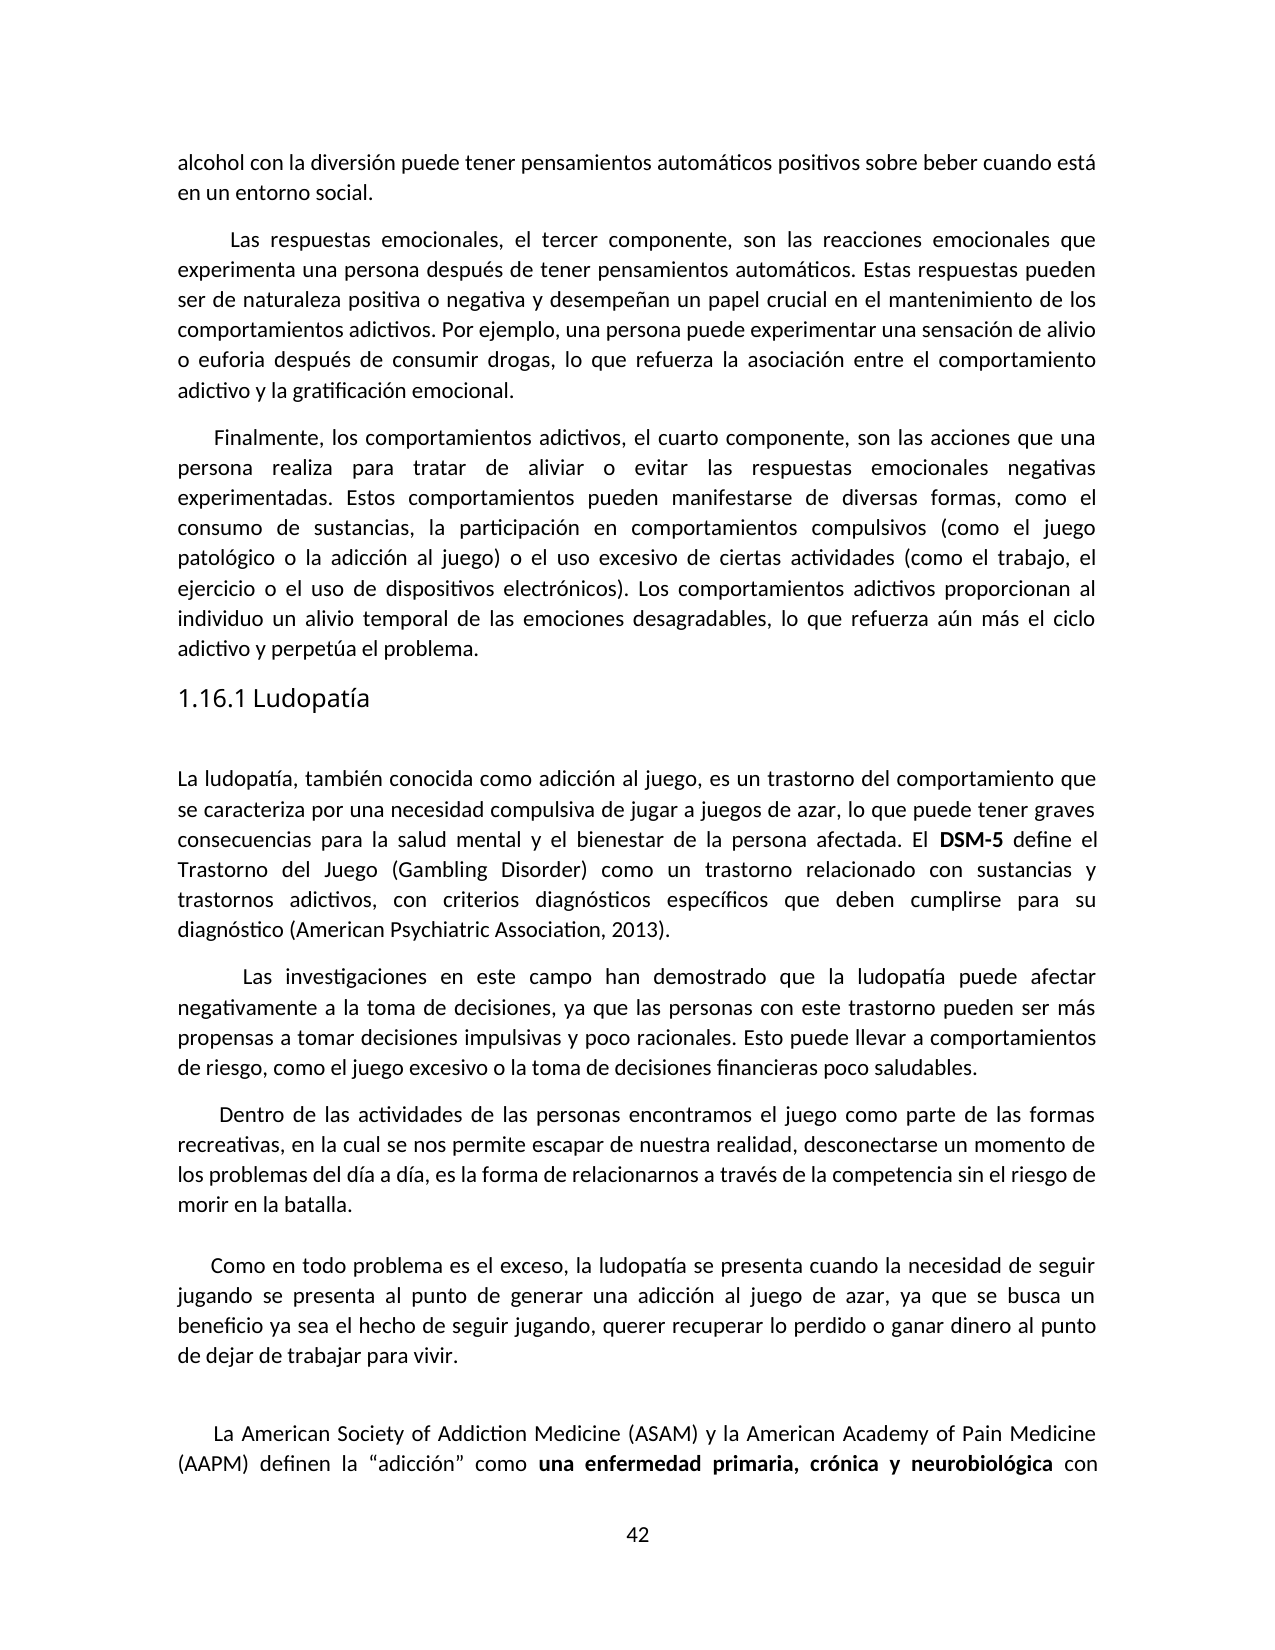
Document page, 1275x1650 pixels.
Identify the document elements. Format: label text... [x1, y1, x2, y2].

text La ludopatía, también conocida como adicción al juego, es un trastorno del comportamiento que se caracteriza por una necesidad compulsiva de jugar a juegos de azar, lo que puede tener graves consecuencias para la salud mental y el bienestar de la persona afectada. El DSM-5 define el Trastorno del Juego (Gambling Disorder) como un trastorno relacionado con sustancias y trastornos adictivos, con criterios diagnósticos específicos que deben cumplirse para su diagnóstico (American Psychiatric Association, 2013). [177, 764, 1098, 944]
text Las respuestas emocionales, el tercer componente, son las reacciones emocionales que experimenta una persona después de tener pensamientos automáticos. Estas respuestas pueden ser de naturaleza positiva o negativa y desempeñan un papel crucial en el mantenimiento de los comportamientos adictivos. Por ejemplo, una persona puede experimentar una sensación de alivio o euforia después de consumir drogas, lo que refuerza la asociación entre el comportamiento adictivo y la gratificación emocional. [177, 225, 1098, 404]
text Las investigaciones en este campo han demostrado que la ludopatía puede afectar negativamente a la toma de decisiones, ya que las personas con este trastorno pueden ser más propensas a tomar decisiones impulsivas y poco racionales. Esto puede llevar a comportamientos de riesgo, como el juego excesivo o la toma de decisiones financieras poco saludables. [177, 962, 1098, 1081]
subtitle 1.16.1 Ludopatía [177, 681, 1098, 715]
text Como en todo problema es el exceso, la ludopatía se presenta cuando la necesidad de seguir jugando se presenta al punto de generar una adicción al juego de azar, ya que se busca un beneficio ya sea el hecho de seguir jugando, querer recuperar lo perdido o ganar dinero al punto de dejar de trabajar para vivir. [177, 1251, 1098, 1370]
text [177, 1419, 1098, 1477]
text Finalmente, los comportamientos adictivos, el cuarto componente, son las acciones que una persona realiza para tratar de aliviar o evitar las respuestas emocionales negativas experimentadas. Estos comportamientos pueden manifestarse de diversas formas, como el consumo de sustancias, la participación en comportamientos compulsivos (como el juego patológico o la adicción al juego) o el uso excesivo de ciertas actividades (como el trabajo, el ejercicio o el uso de dispositivos electrónicos). Los comportamientos adictivos proporcionan al individuo un alivio temporal de las emociones desagradables, lo que refuerza aún más el ciclo adictivo y perpetúa el problema. [177, 423, 1098, 662]
text Dentro de las actividades de las personas encontramos el juego como parte de las formas recreativas, en la cual se nos permite escapar de nuestra realidad, desconectarse un momento de los problemas del día a día, es la forma de relacionarnos a través de la competencia sin el riesgo de morir en la batalla. [177, 1100, 1098, 1219]
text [177, 148, 1098, 206]
